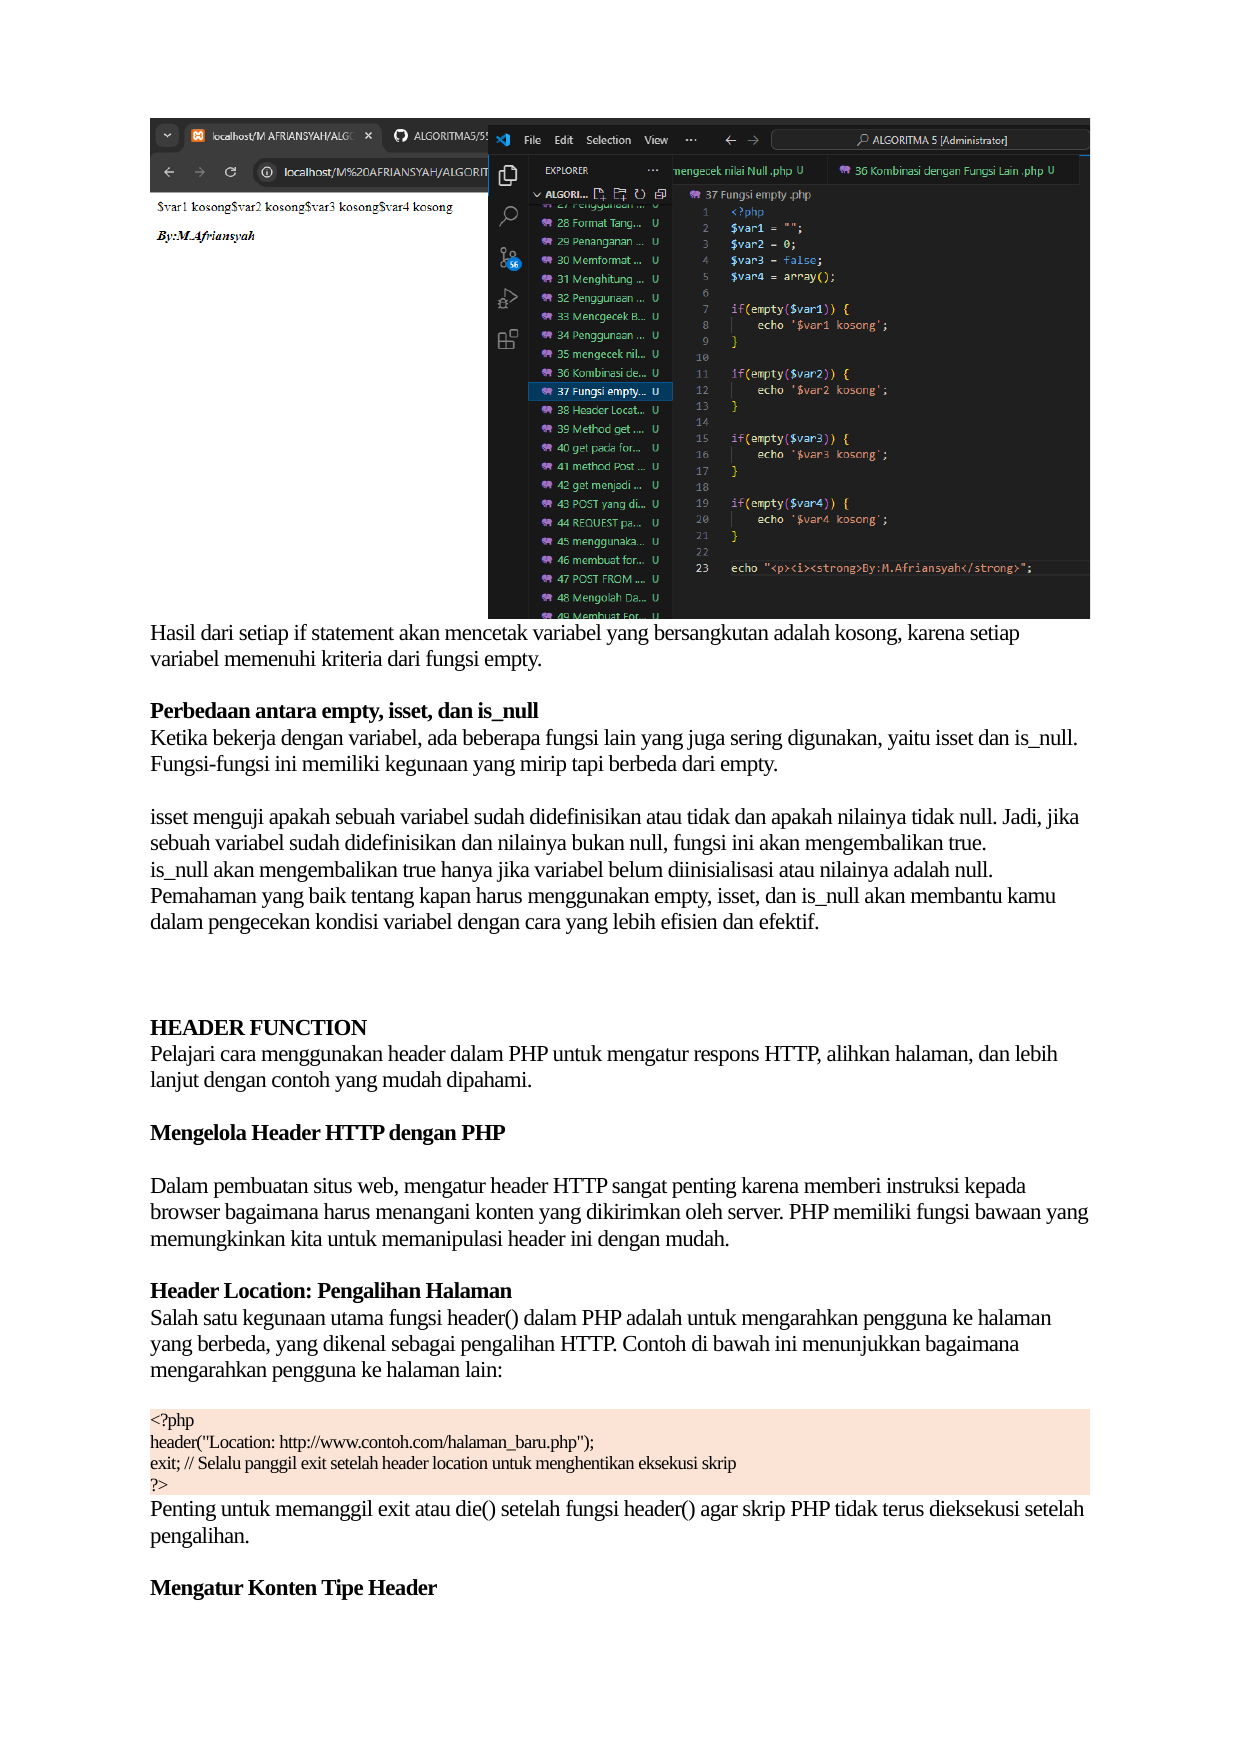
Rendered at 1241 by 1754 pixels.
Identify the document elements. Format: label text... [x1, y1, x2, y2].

text Penting untuk memanggil exit atau die() setelah fungsi header() agar skrip PHP tidak terus dieksekusi setelah pengalihan. [150, 1495, 1090, 1548]
text is_null akan mengembalikan true hanya jika variabel belum diinisialisasi atau nilainya adalah null. [150, 856, 1090, 882]
text header("Location: http://www.contoh.com/halaman_baru.php"); [150, 1431, 1090, 1452]
text Mengatur Konten Tipe Header [150, 1574, 1090, 1601]
text isset menguji apakah sebuah variabel sudah didefinisikan atau tidak dan apakah nilainya tidak null. Jadi, jika sebuah variabel sudah didefinisikan dan nilainya bukan null, fungsi ini akan mengembalikan true. [150, 803, 1090, 856]
text Pelajari cara menggunakan header dalam PHP untuk mengatur respons HTTP, alihkan halaman, dan lebih lanjut dengan contoh yang mudah dipahami. [150, 1040, 1090, 1093]
text ?> [150, 1474, 1090, 1495]
text HEADER FUNCTION [150, 1014, 1090, 1040]
text Mengelola Header HTTP dengan PHP [150, 1119, 1090, 1146]
text Ketika bekerja dengan variabel, ada beberapa fungsi lain yang juga sering digunakan, yaitu isset dan is_null. Fungsi-fungsi ini memiliki kegunaan yang mirip tapi berbeda dari empty. [150, 724, 1090, 777]
text Header Location: Pengalihan Halaman [150, 1277, 1090, 1304]
text Hasil dari setiap if statement akan mencetak variabel yang bersangkutan adalah kosong, karena setiap variabel memenuhi kriteria dari fungsi empty. [150, 619, 1090, 671]
text Perbedaan antara empty, isset, dan is_null [150, 698, 1090, 724]
text Pemahaman yang baik tentang kapan harus menggunakan empty, isset, dan is_null akan membantu kamu dalam pengecekan kondisi variabel dengan cara yang lebih efisien dan efektif. [150, 882, 1090, 935]
picture [150, 118, 1091, 619]
text Salah satu kegunaan utama fungsi header() dalam PHP adalah untuk mengarahkan pengguna ke halaman yang berbeda, yang dikenal sebagai pengalihan HTTP. Contoh di bawah ini menunjukkan bagaimana mengarahkan pengguna ke halaman lain: [150, 1304, 1090, 1383]
text Dalam pembuatan situs web, mengatur header HTTP sangat penting karena memberi instruksi kepada browser bagaimana harus menangani konten yang dikirimkan oleh server. PHP memiliki fungsi bawaan yang memungkinkan kita untuk memanipulasi header ini dengan mudah. [150, 1172, 1090, 1251]
text exit; // Selalu panggil exit setelah header location untuk menghentikan eksekusi skrip [150, 1452, 1090, 1474]
text <?php [150, 1409, 1090, 1431]
